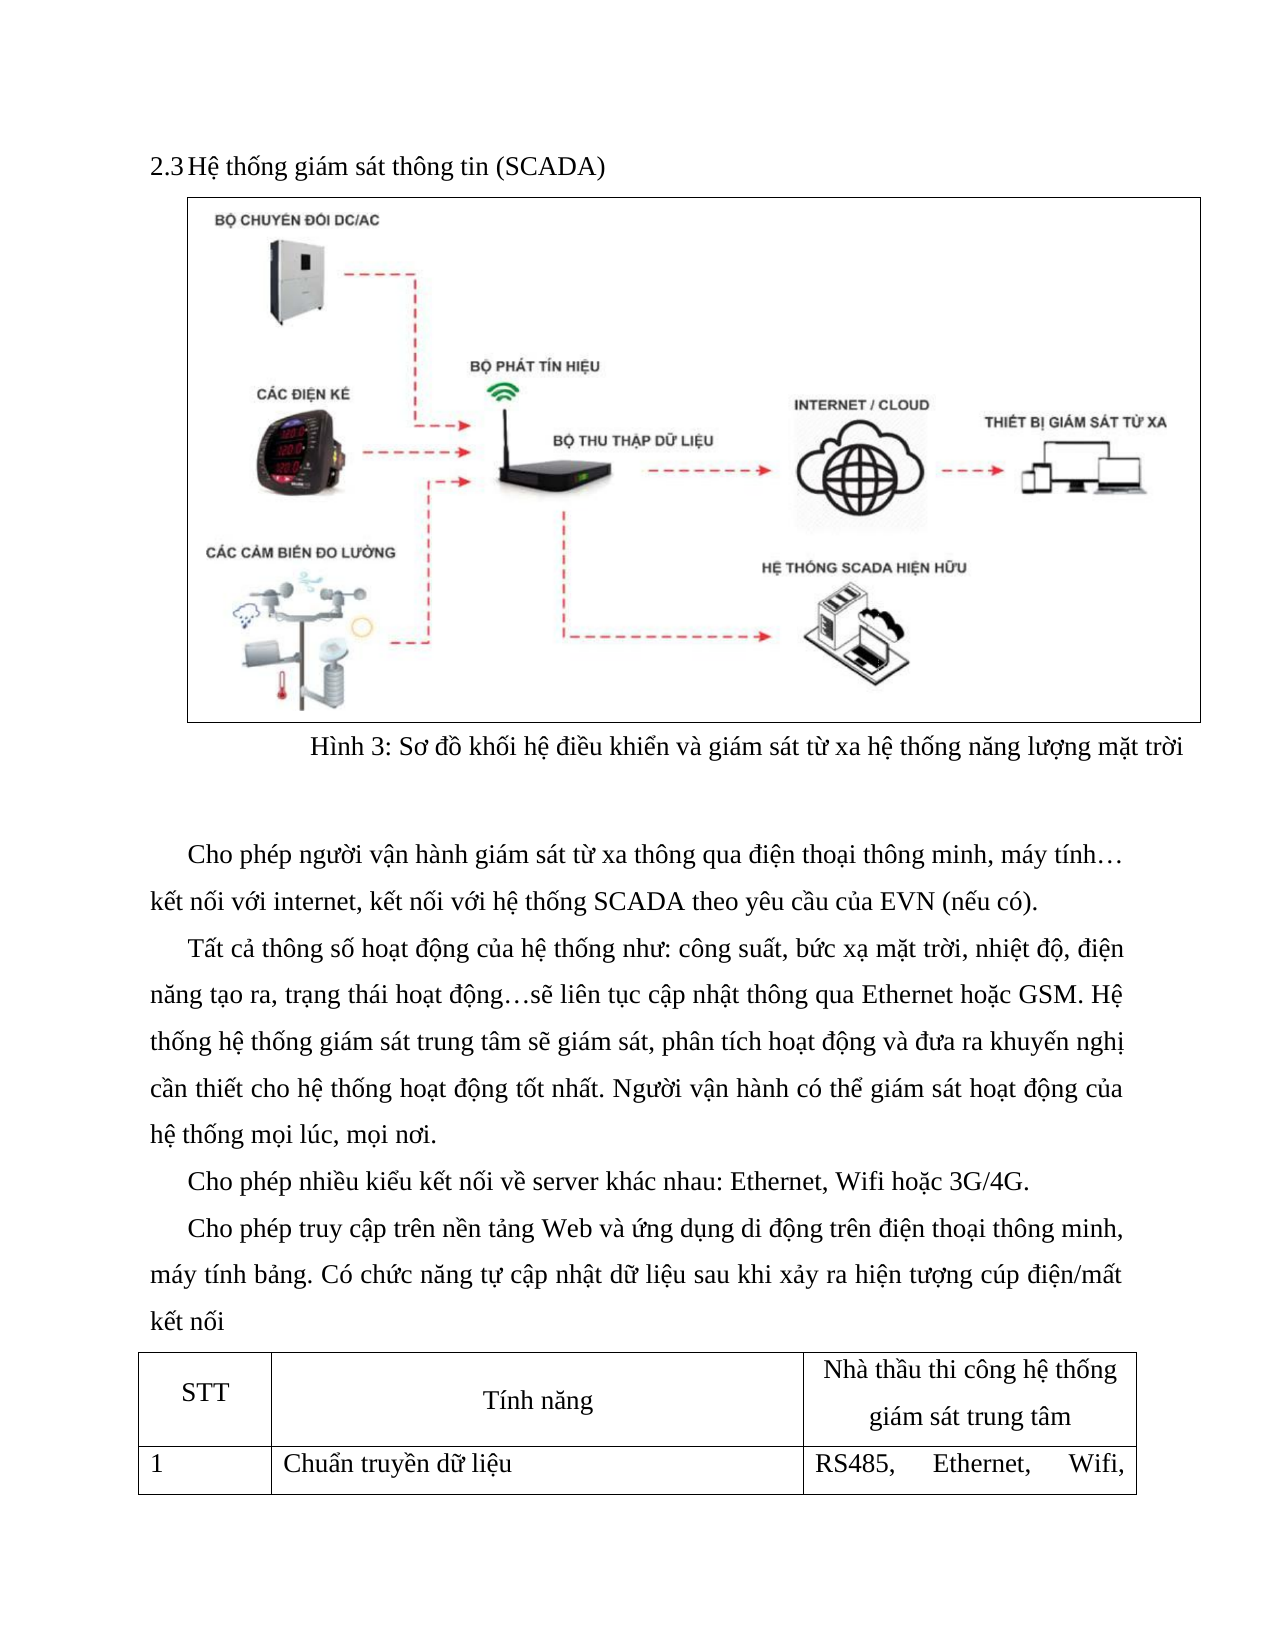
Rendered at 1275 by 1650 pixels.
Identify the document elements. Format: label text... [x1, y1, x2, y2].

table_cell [804, 1447, 1136, 1494]
text Cho phép người vận hành giám sát từ xa thông qua điện thoại thông minh, máy tính… kết nối với internet, kết nối với hệ thống SCADA theo yêu cầu của EVN (nếu có). [150, 838, 1125, 916]
text Cho phép nhiều kiểu kết nối về server khác nhau: Ethernet, Wifi hoặc 3G/4G. [150, 1165, 1125, 1196]
table_header STT [139, 1353, 271, 1446]
table_header Nhà thầu thi công hệ thống giám sát trung tâm [804, 1353, 1136, 1446]
text Tất cả thông số hoạt động của hệ thống như: công suất, bức xạ mặt trời, nhiệt độ, điện năng tạo ra, trạng thái hoạt động…sẽ liên tục cập nhật thông qua Ethernet hoặc GSM. Hệ thống hệ thống giám sát trung tâm sẽ giám sát, phân tích hoạt động và đưa ra khuyến nghị cần thiết cho hệ thống hoạt động tốt nhất. Người vận hành có thể giám sát hoạt động của hệ thống mọi lúc, mọi nơi. [150, 932, 1125, 1150]
picture [188, 198, 1200, 722]
text Cho phép truy cập trên nền tảng Web và ứng dụng di động trên điện thoại thông minh, máy tính bảng. Có chức năng tự cập nhật dữ liệu sau khi xảy ra hiện tượng cúp điện/mất kết nối [150, 1212, 1125, 1336]
list Hệ thống giám sát thông tin (SCADA) [150, 150, 1125, 181]
table_header Tính năng [272, 1353, 803, 1446]
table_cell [272, 1447, 803, 1494]
table_cell 1 [139, 1447, 271, 1494]
